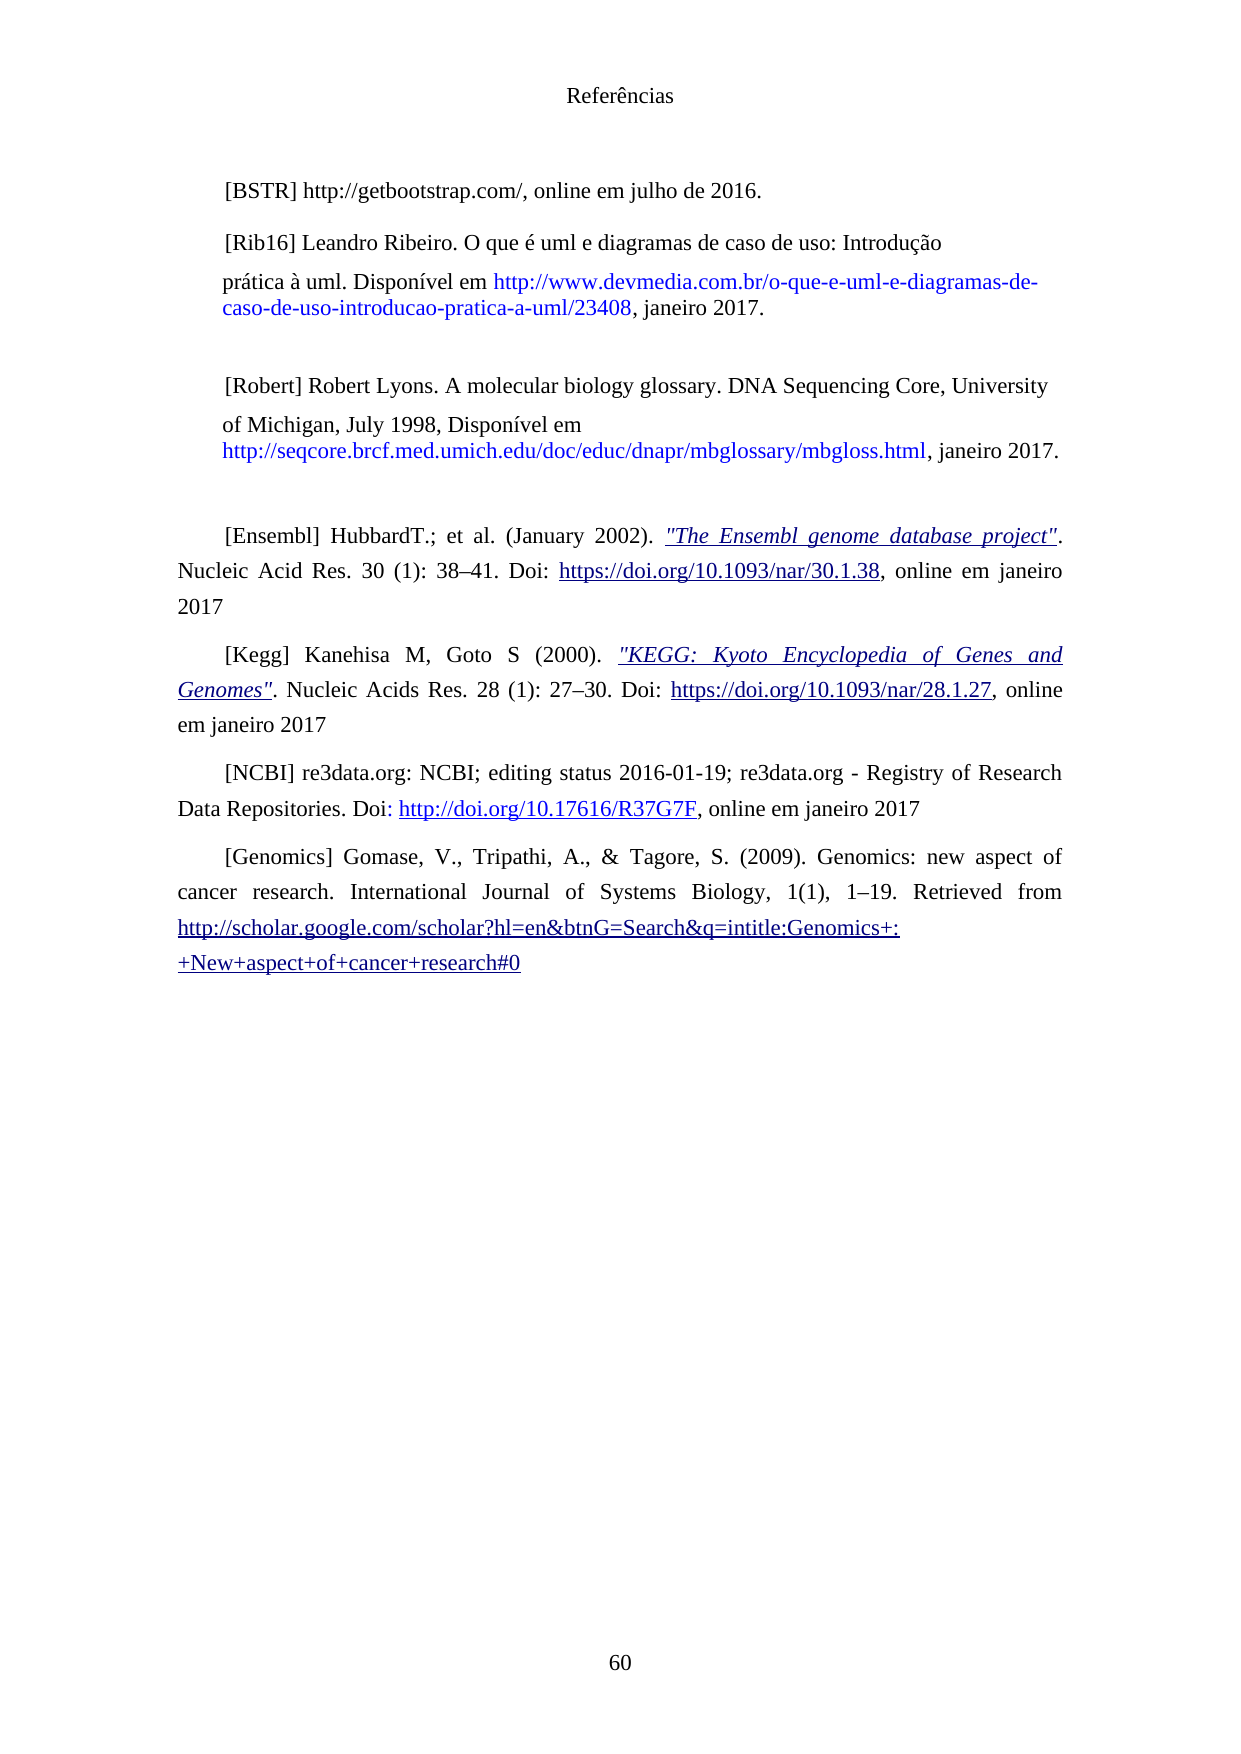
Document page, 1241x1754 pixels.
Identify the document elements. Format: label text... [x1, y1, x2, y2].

text [Rib16] Leandro Ribeiro. O que é uml e diagramas de caso de uso: Introdução [177, 229, 1063, 256]
text of Michigan, July 1998, Disponível em http://seqcore.brcf.med.umich.edu/doc/educ/dnapr/mbglossary/mbgloss.html, janeiro 2017. [222, 411, 1063, 464]
text [Genomics] Gomase, V., Tripathi, A., & Tagore, S. (2009). Genomics: new aspect of cancer research. International Journal of Systems Biology, 1(1), 1–19. Retrieved from http://scholar.google.com/scholar?hl=en&btnG=Search&q=intitle:Genomics+:+New+aspect+of+cancer+research#0 [177, 836, 1063, 977]
text [Ensembl] HubbardT.; et al. (January 2002). "The Ensembl genome database project". Nucleic Acid Res. 30 (1): 38–41. Doi: https://doi.org/10.1093/nar/30.1.38, online em janeiro 2017 [177, 515, 1063, 621]
text [Robert] Robert Lyons. A molecular biology glossary. DNA Sequencing Core, University [177, 372, 1063, 398]
text prática à uml. Disponível em http://www.devmedia.com.br/o-que-e-uml-e-diagramas-de-caso-de-uso-introducao-pratica-a-uml/23408, janeiro 2017. [222, 268, 1063, 321]
text [Kegg] Kanehisa M, Goto S (2000). "KEGG: Kyoto Encyclopedia of Genes and Genomes". Nucleic Acids Res. 28 (1): 27–30. Doi: https://doi.org/10.1093/nar/28.1.27, online em janeiro 2017 [177, 634, 1063, 740]
text [BSTR] http://getbootstrap.com/, online em julho de 2016. [177, 177, 1063, 203]
text [NCBI] re3data.org: NCBI; editing status 2016-01-19; re3data.org - Registry of Research Data Repositories. Doi: http://doi.org/10.17616/R37G7F, online em janeiro 2017 [177, 752, 1063, 823]
